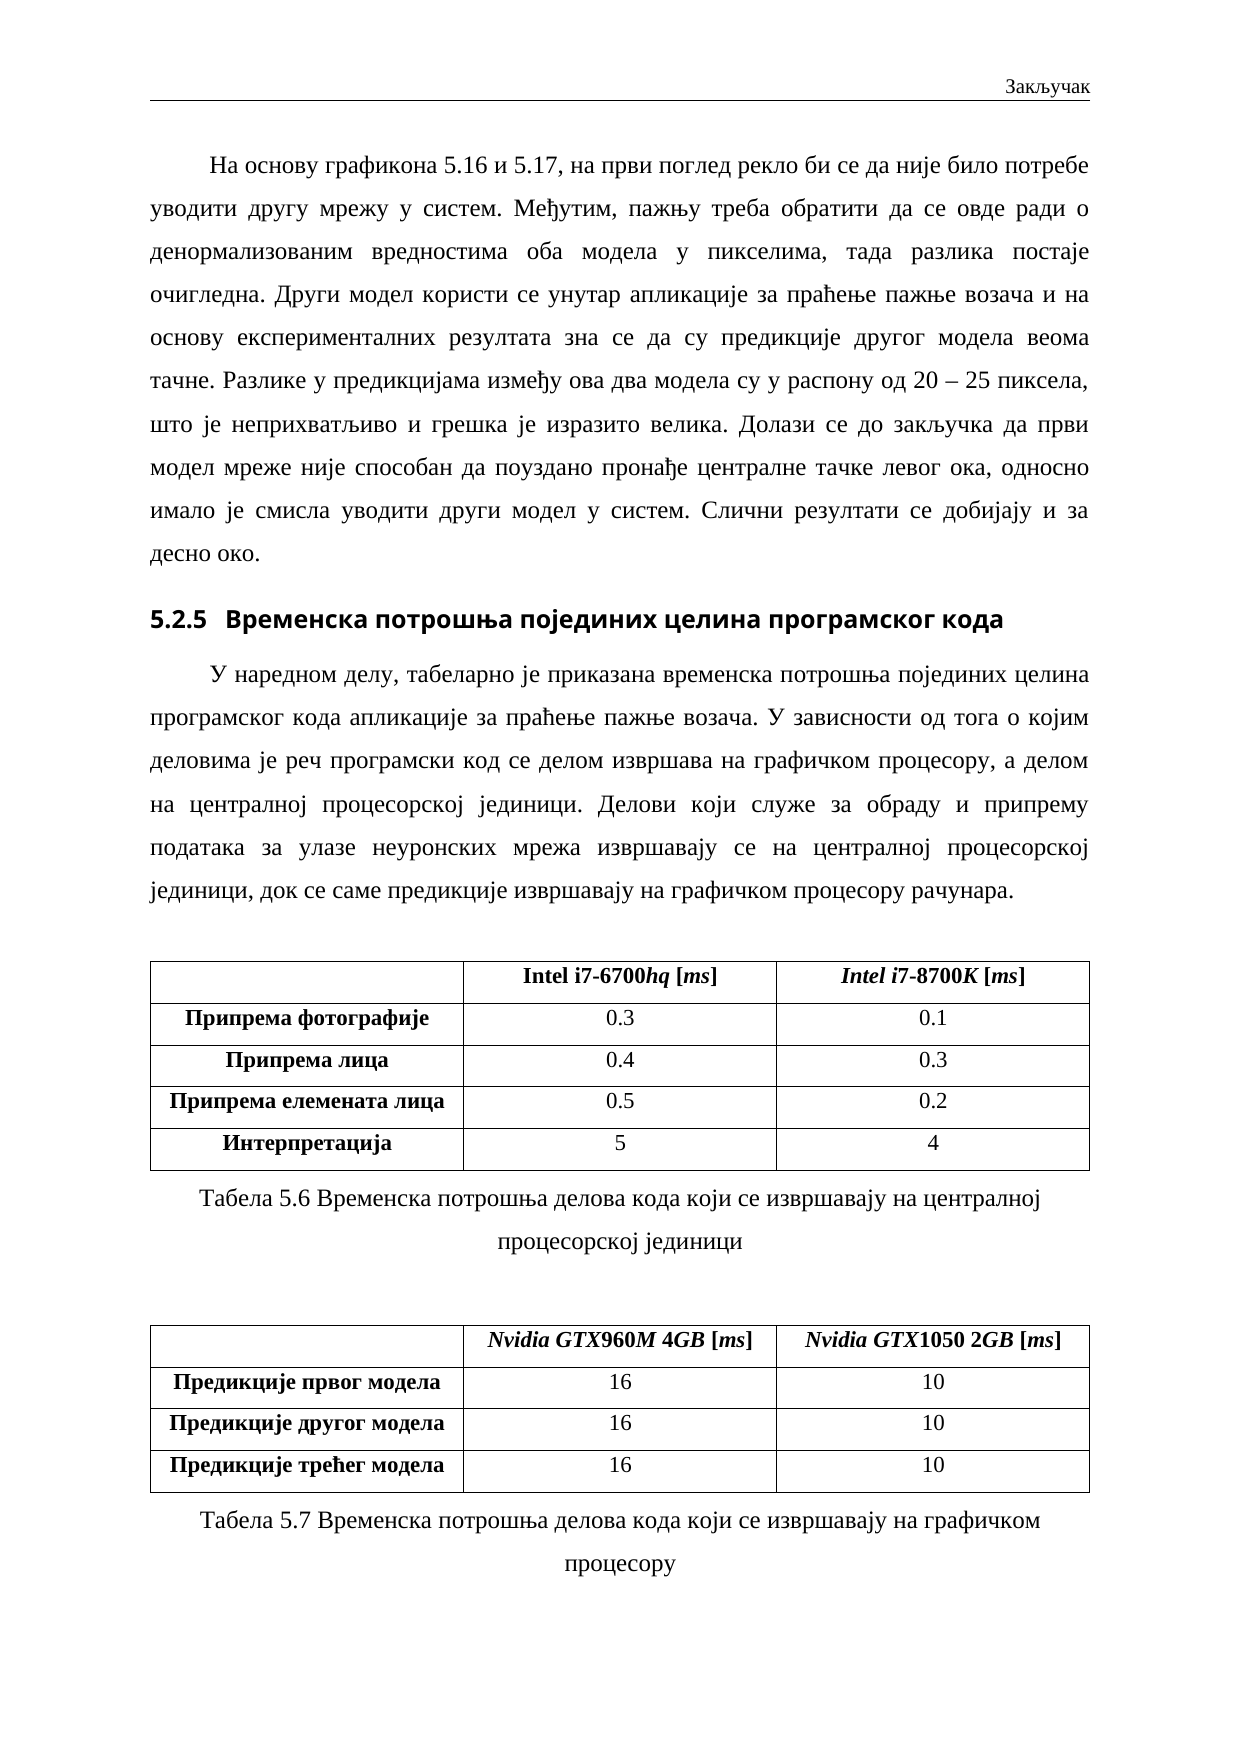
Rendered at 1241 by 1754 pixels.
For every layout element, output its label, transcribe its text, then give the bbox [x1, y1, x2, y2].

table_cell 10 [777, 1368, 1089, 1408]
table_cell Предикције трећег модела [151, 1451, 463, 1492]
table_cell 0.3 [464, 1004, 776, 1044]
table_cell 16 [464, 1368, 776, 1408]
table_cell Предикције првог модела [151, 1368, 463, 1408]
text На основу графикона 5.16 и 5.17, на први поглед рекло би се да није било потребе уводити другу мрежу у систем. Међутим, пажњу треба обратити да се овде ради о денормализованим вредностима оба модела у пикселима, тада разлика постаје очигледна. Други модел користи се унутар апликације за праћење пажње возача и на основу експерименталних резултата зна се да су предикције другог модела веома тачне. Разлике у предикцијама између ова два модела су у распону од 20 – 25 пиксела, што је неприхватљиво и грешка је изразито велика. Долази се до закључка да први модел мреже није способан да поуздано пронађе централне тачке левог ока, односно имало је смисла уводити други модел у систем. Слични резултати се добијају и за десно око. [150, 150, 1090, 567]
table_cell Припрема елемената лица [151, 1087, 463, 1128]
table_cell Предикције другог модела [151, 1409, 463, 1450]
table_cell 0.2 [777, 1087, 1089, 1128]
table_cell Припрема фотографије [151, 1004, 463, 1044]
table_cell 0.3 [777, 1046, 1089, 1086]
table_header Intel i7-8700K [ms] [777, 962, 1089, 1003]
table_cell Интерпретација [151, 1129, 463, 1169]
table_header Nvidia GTX1050 2GB [ms] [777, 1326, 1089, 1367]
table_cell 0.4 [464, 1046, 776, 1086]
table_header Intel i7-6700hq [ms] [464, 962, 776, 1003]
table_header [151, 962, 463, 1003]
table_cell 10 [777, 1409, 1089, 1450]
table_header [151, 1326, 463, 1367]
table_cell Припрема лица [151, 1046, 463, 1086]
table_cell 16 [464, 1409, 776, 1450]
table_cell 5 [464, 1129, 776, 1169]
subtitle Временска потрошња појединих целина програмског кода [150, 602, 1090, 636]
table_cell 4 [777, 1129, 1089, 1169]
table_cell 0.1 [777, 1004, 1089, 1044]
table_cell 16 [464, 1451, 776, 1492]
table_cell 10 [777, 1451, 1089, 1492]
text У наредном делу, табеларно је приказана временска потрошња појединих целина програмског кода апликације за праћење пажње возача. У зависности од тога о којим деловима је реч програмски код се делом извршава на графичком процесору, а делом на централној процесорској јединици. Делови који служе за обраду и припрему података за улазе неуронских мрежа извршавају се на централној процесорској јединици, док се саме предикције извршавају на графичком процесору рачунара. [150, 659, 1090, 904]
table_header Nvidia GTX960M 4GB [ms] [464, 1326, 776, 1367]
table_cell 0.5 [464, 1087, 776, 1128]
